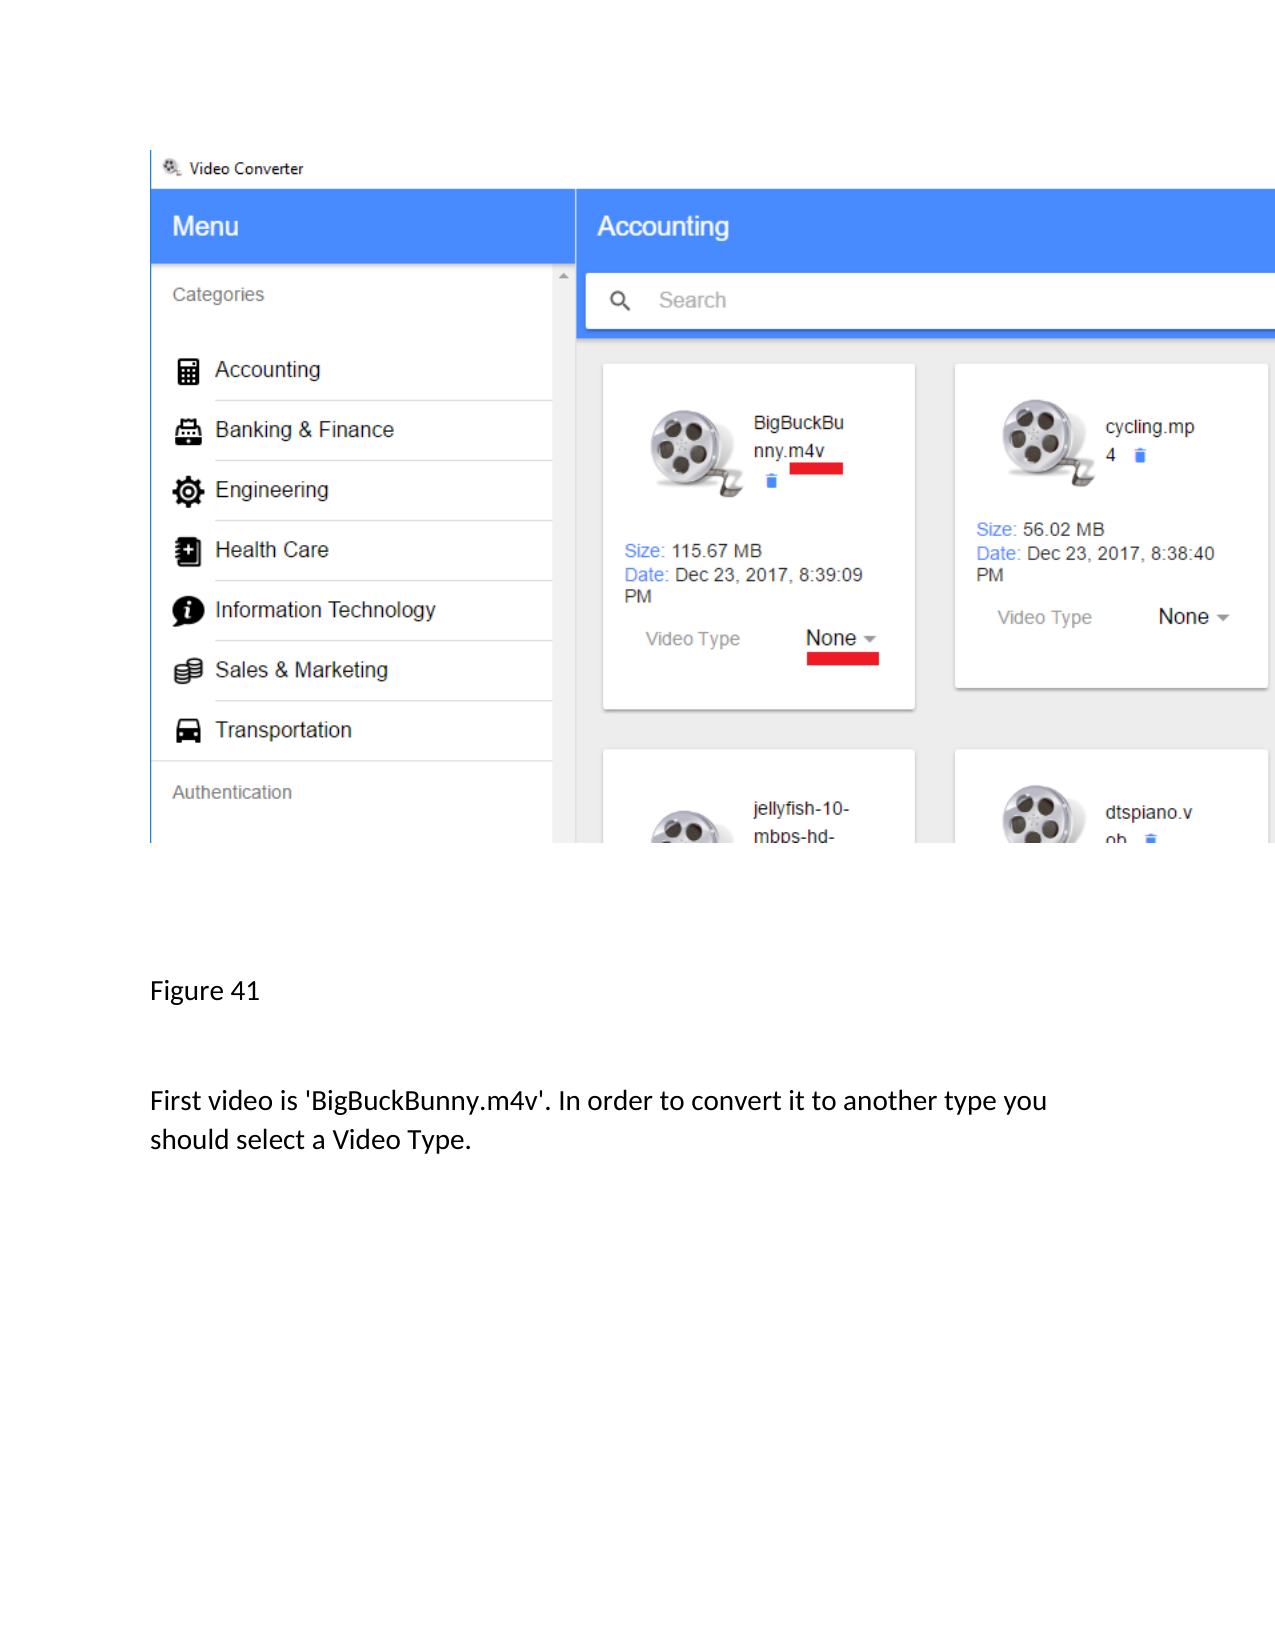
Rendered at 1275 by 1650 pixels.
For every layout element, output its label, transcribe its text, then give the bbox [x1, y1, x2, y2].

text First video is 'BigBuckBunny.m4v'. In order to convert it to another type you should select a Video Type. [150, 1082, 1125, 1156]
text Figure 41 [150, 972, 1125, 1008]
picture [150, 150, 1275, 843]
